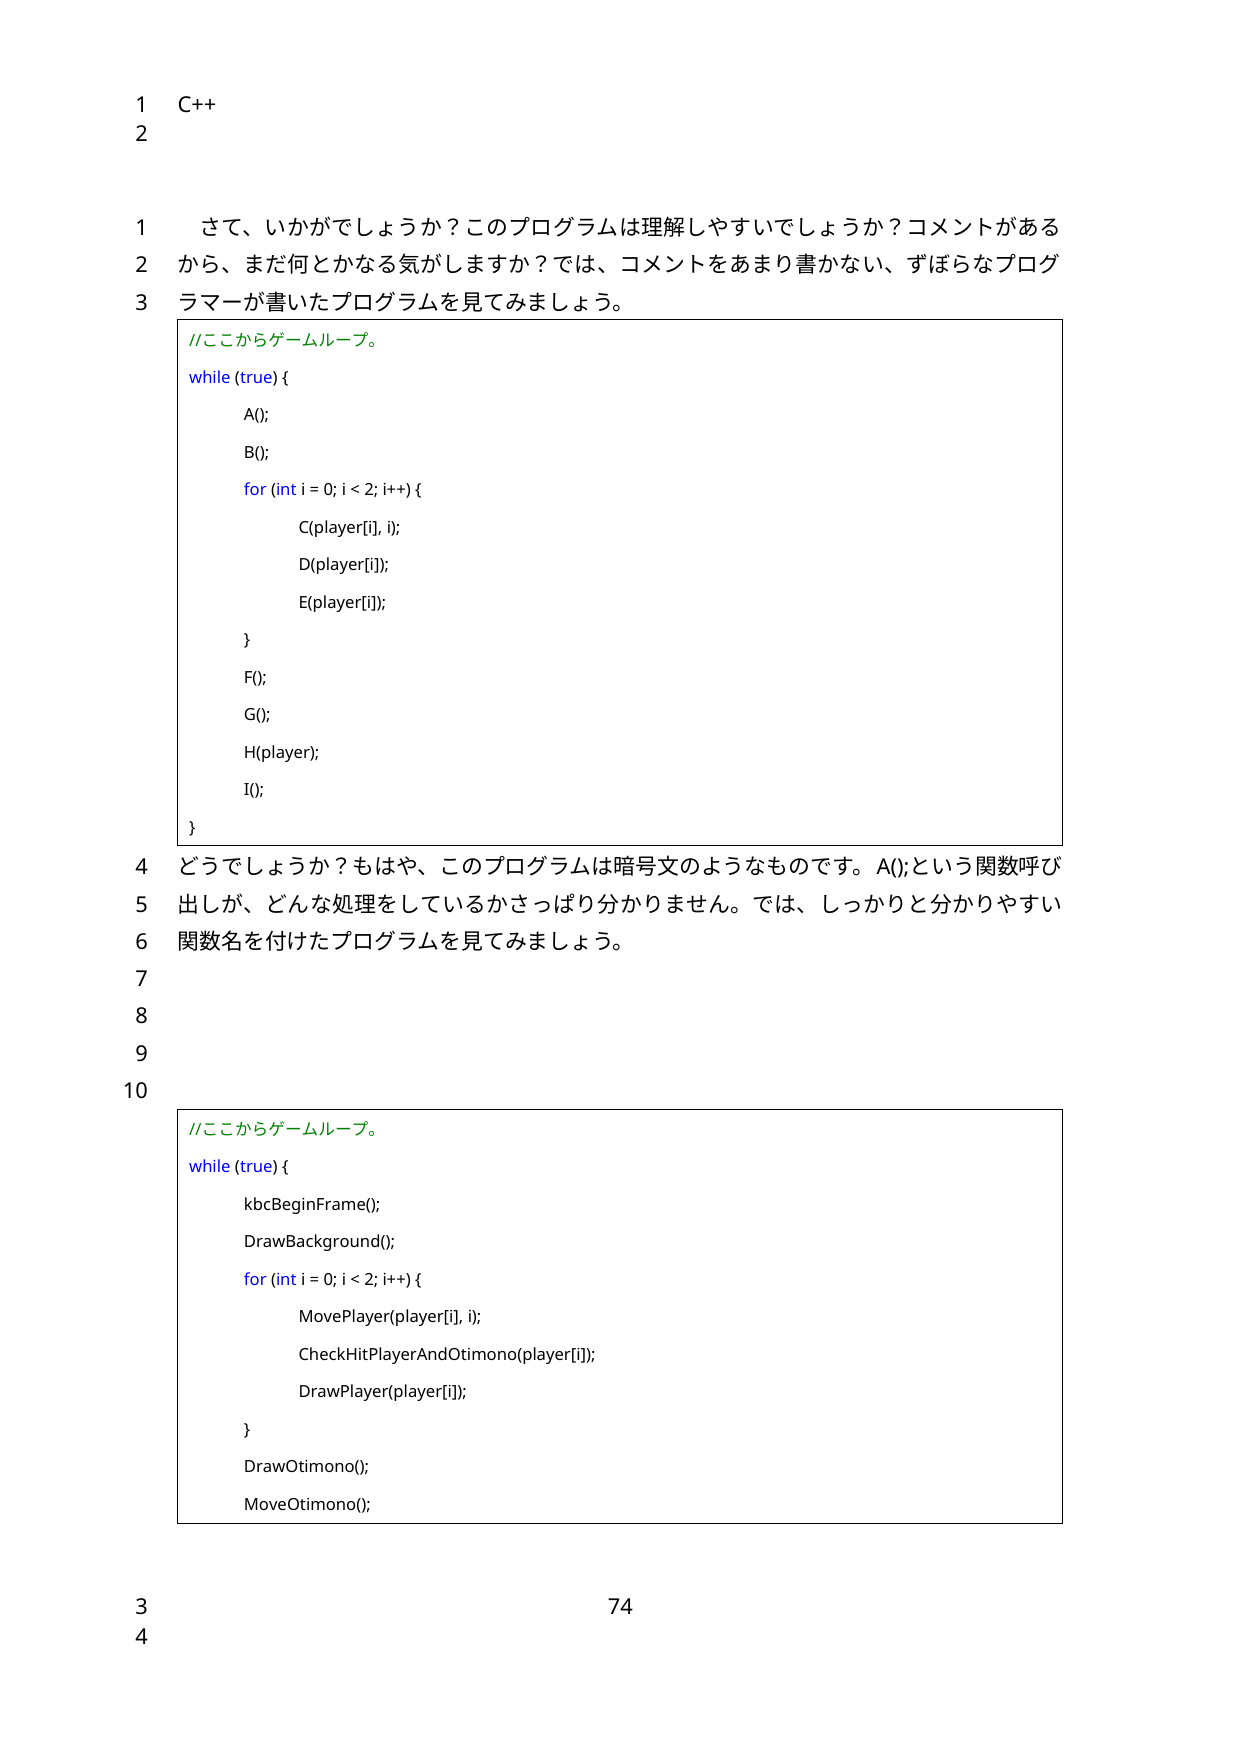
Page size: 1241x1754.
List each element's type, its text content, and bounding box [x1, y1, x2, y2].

text どうでしょうか？もはや、このプログラムは暗号文のようなものです。A();という関数呼び出しが、どんな処理をしているかさっぱり分かりません。では、しっかりと分かりやすい関数名を付けたプログラムを見てみましょう。 [177, 846, 1063, 959]
table_header //ここからゲームループ。 while (true) { A(); B(); for (int i = 0; i < 2; i++) { C(player[i], i); D(player[i]); E(player[i]); } F(); G(); H(player); I(); } [178, 320, 1062, 845]
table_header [178, 1110, 1062, 1522]
text さて、いかがでしょうか？このプログラムは理解しやすいでしょうか？コメントがあるから、まだ何とかなる気がしますか？では、コメントをあまり書かない、ずぼらなプログラマーが書いたプログラムを見てみましょう。 [177, 207, 1063, 319]
